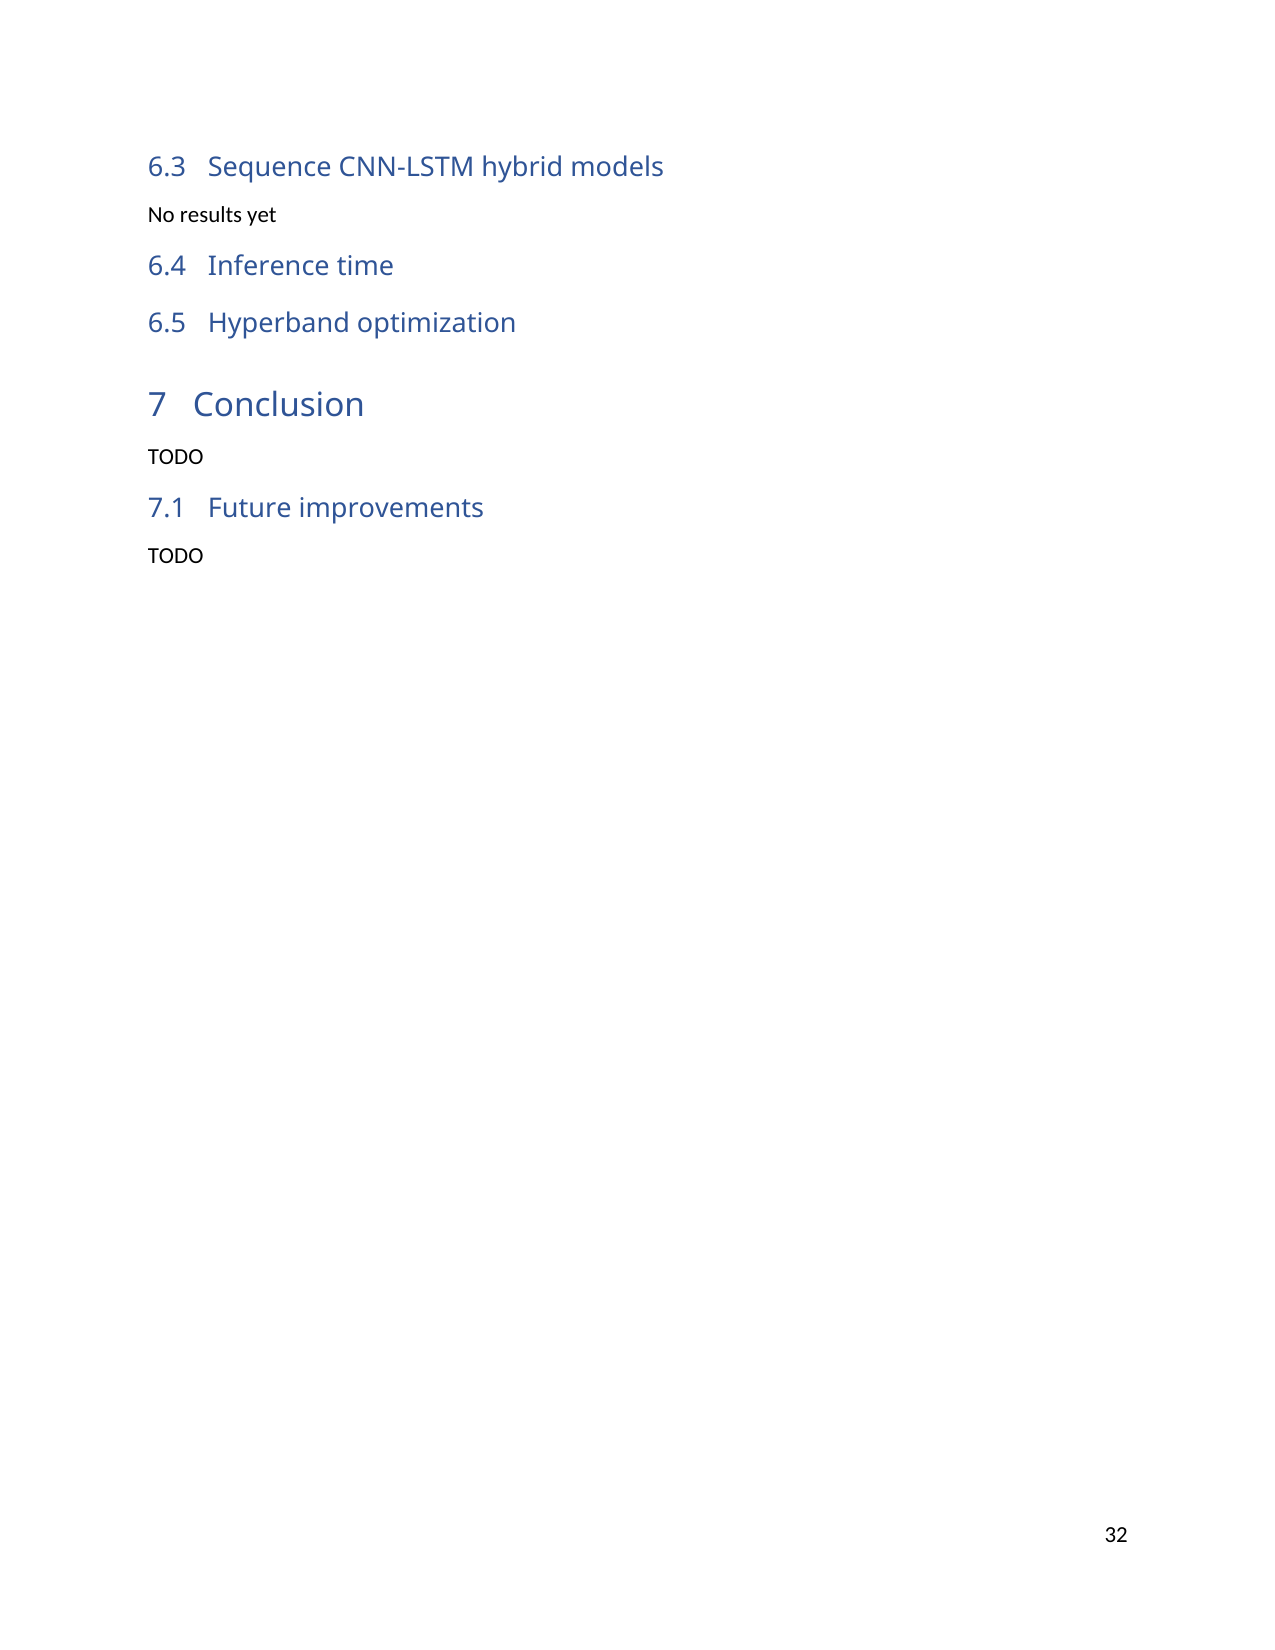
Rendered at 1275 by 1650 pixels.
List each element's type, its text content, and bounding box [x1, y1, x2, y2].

subtitle Inference time [148, 247, 1127, 284]
subtitle Hyperband optimization [148, 303, 1127, 340]
text No results yet [148, 200, 1127, 228]
subtitle Sequence CNN-LSTM hybrid models [148, 148, 1127, 184]
subtitle Future improvements [148, 489, 1127, 526]
text TODO [148, 442, 1127, 470]
subtitle Conclusion [148, 381, 1127, 426]
text TODO [148, 541, 1127, 569]
